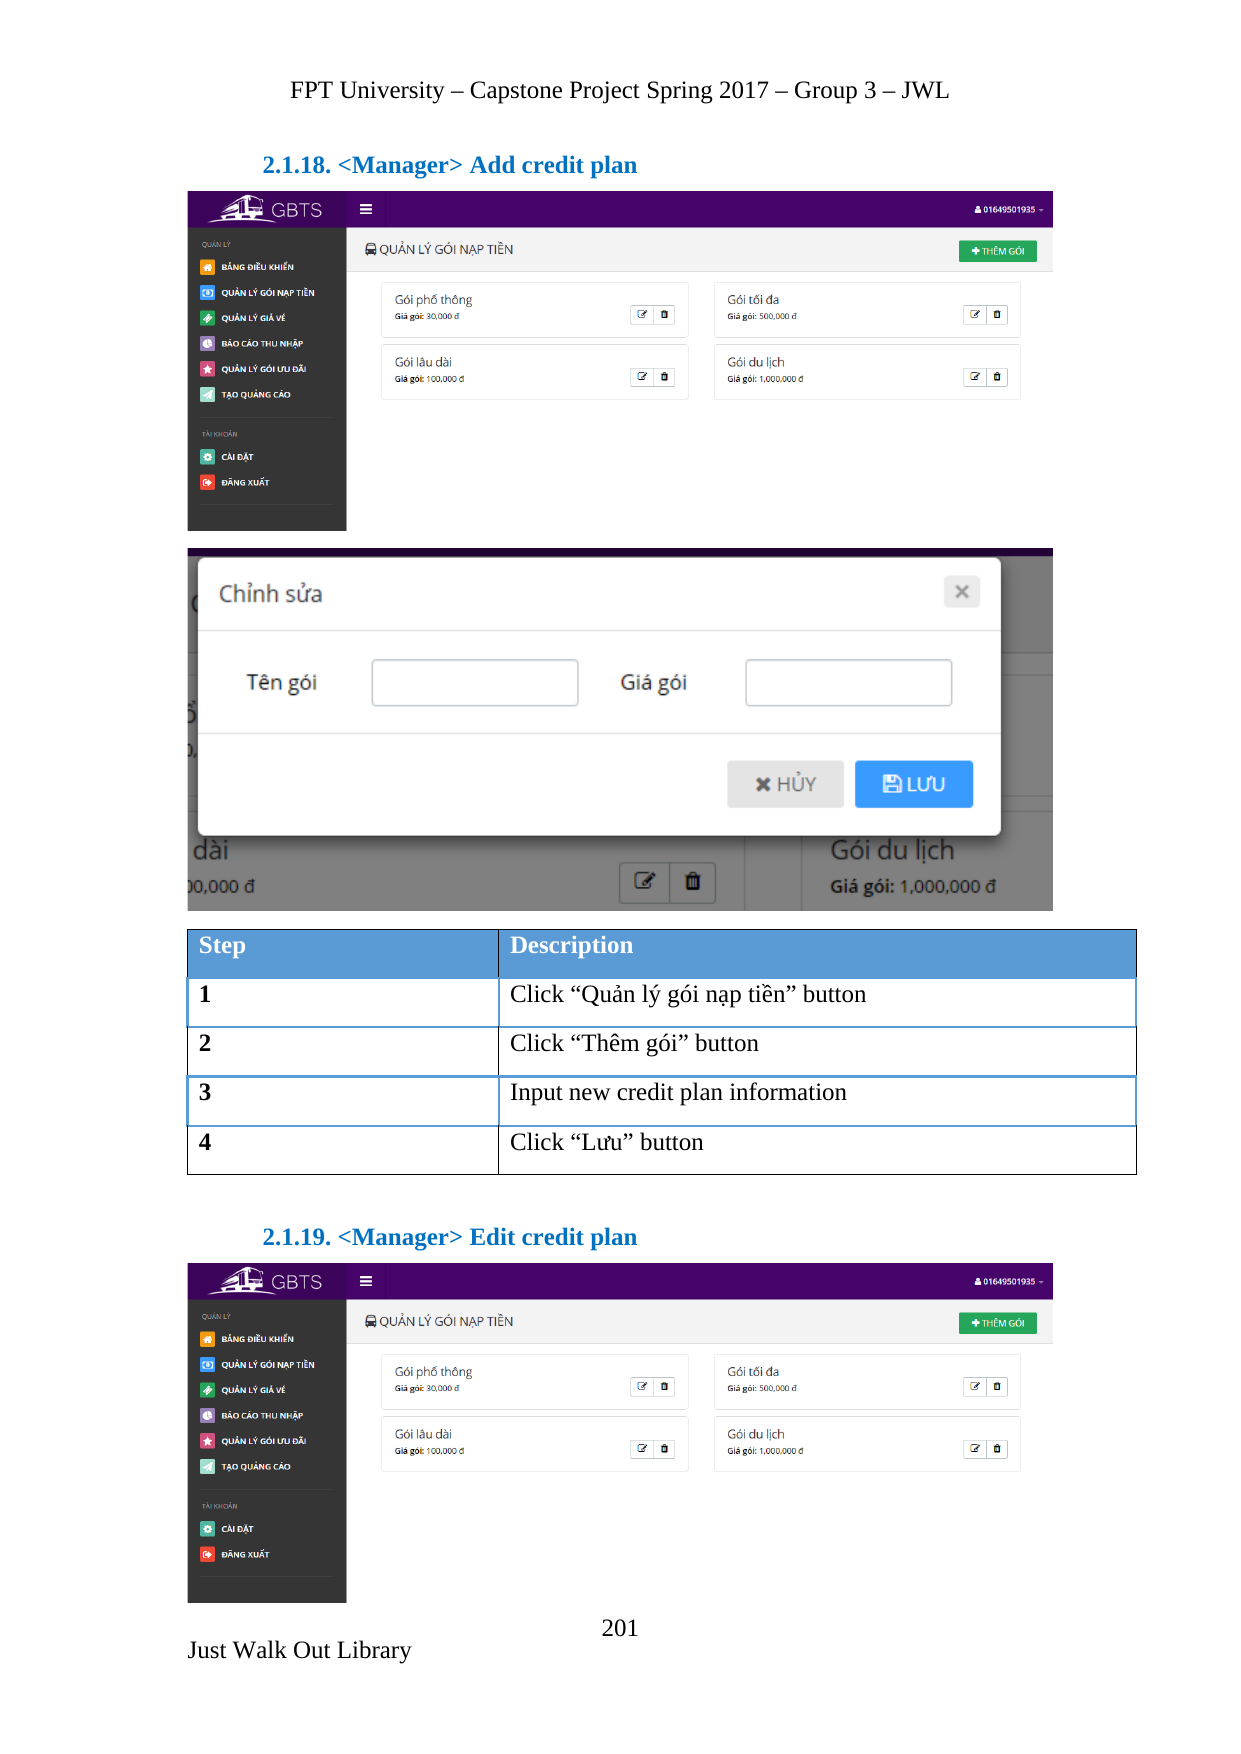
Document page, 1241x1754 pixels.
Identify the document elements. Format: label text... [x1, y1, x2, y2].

text <Manager> Add credit plan [262, 150, 1053, 179]
picture [187, 1263, 1053, 1603]
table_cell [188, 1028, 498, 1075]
text <Manager> Edit credit plan [262, 1222, 1053, 1251]
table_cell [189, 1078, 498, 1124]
picture [187, 191, 1053, 531]
picture [187, 548, 1053, 911]
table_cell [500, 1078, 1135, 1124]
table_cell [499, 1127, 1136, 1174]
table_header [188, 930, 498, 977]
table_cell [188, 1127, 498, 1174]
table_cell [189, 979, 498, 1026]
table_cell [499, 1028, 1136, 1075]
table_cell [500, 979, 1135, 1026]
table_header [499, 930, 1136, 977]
